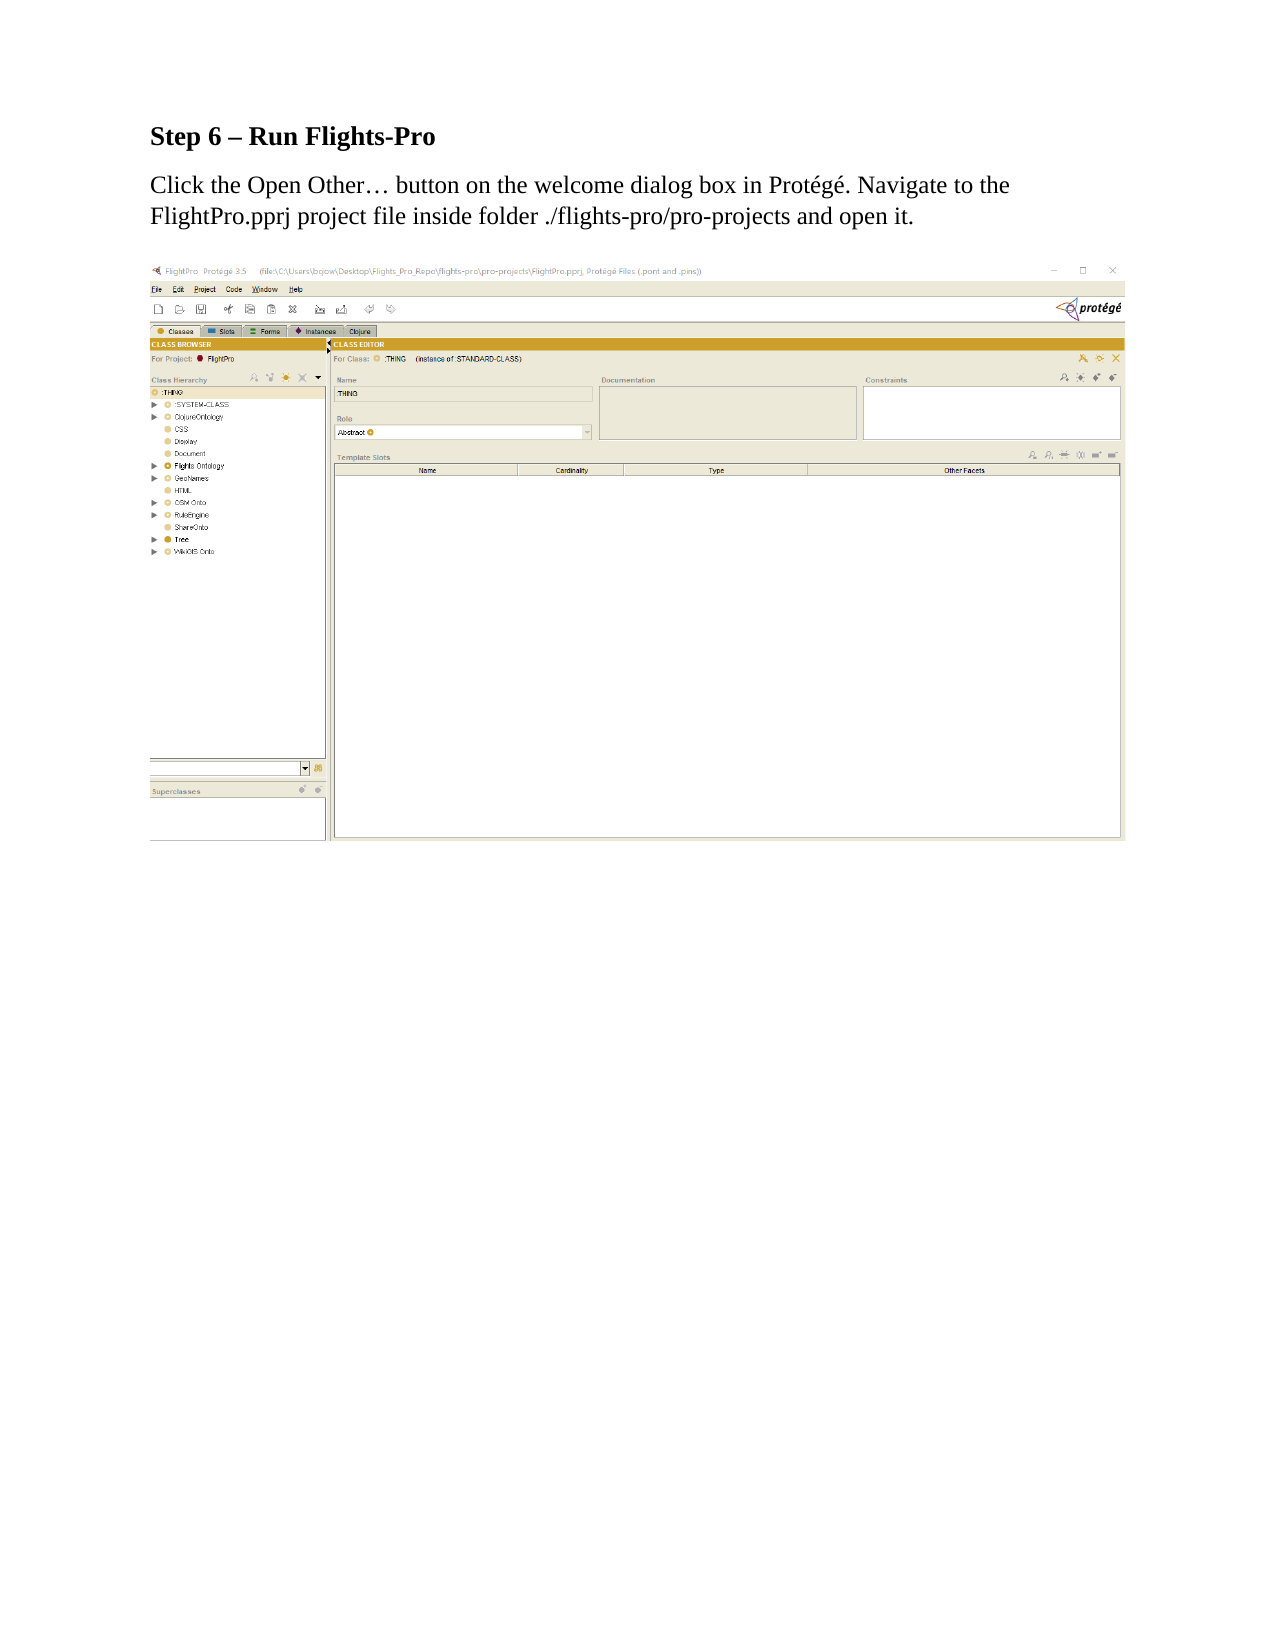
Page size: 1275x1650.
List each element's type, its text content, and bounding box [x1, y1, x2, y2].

subtitle Step 6 – Run Flights-Pro [150, 120, 1125, 151]
picture [150, 263, 1125, 841]
text Click the Open Other… button on the welcome dialog box in Protégé. Navigate to the FlightPro.pprj project file inside folder ./flights-pro/pro-projects and open it. [150, 170, 1125, 230]
